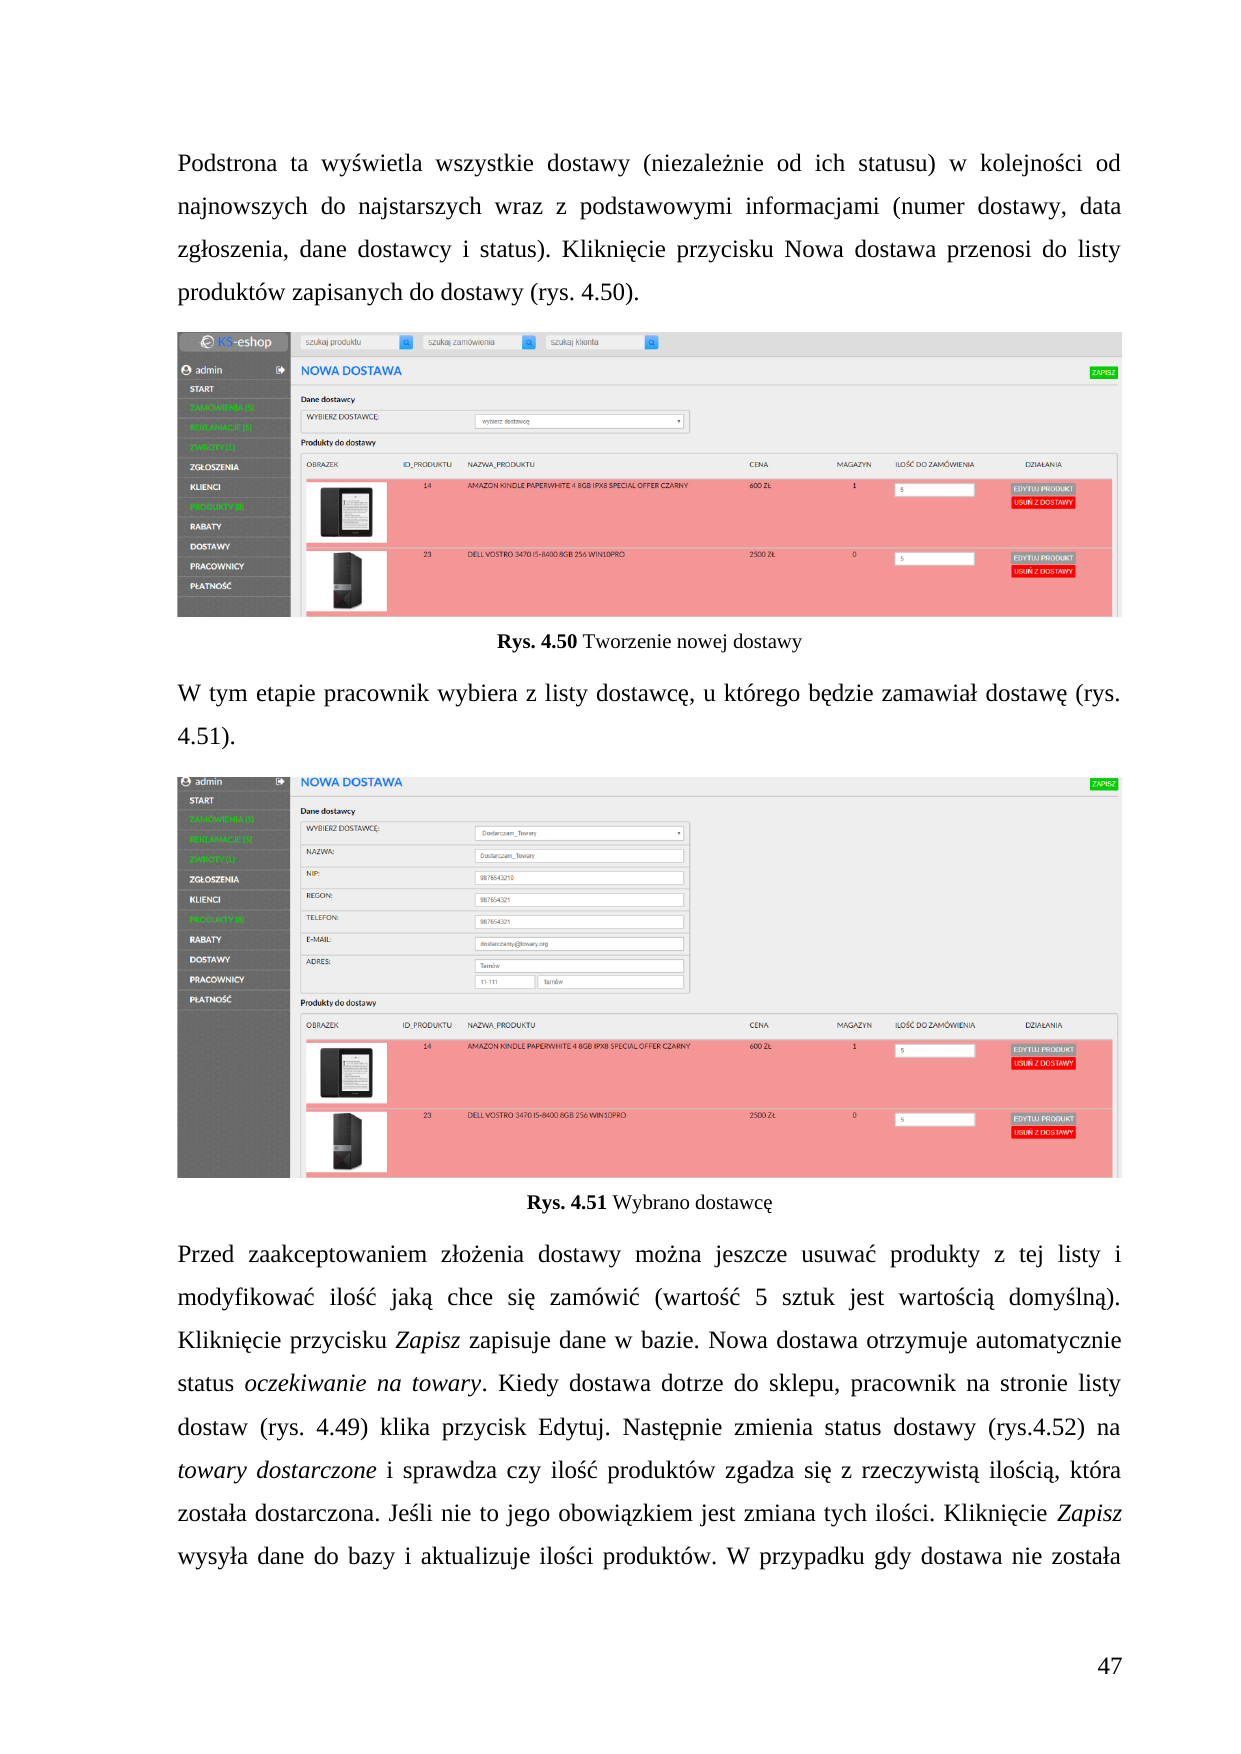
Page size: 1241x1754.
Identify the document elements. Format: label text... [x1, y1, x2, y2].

text Rys. 4.51 Wybrano dostawcę [177, 1190, 1122, 1214]
text W tym etapie pracownik wybiera z listy dostawcę, u którego będzie zamawiał dostawę (rys. 4.51). [177, 678, 1122, 750]
text Rys. 4.50 Tworzenie nowej dostawy [177, 629, 1122, 653]
text Podstrona ta wyświetla wszystkie dostawy (niezależnie od ich statusu) w kolejności od najnowszych do najstarszych wraz z podstawowymi informacjami (numer dostawy, data zgłoszenia, dane dostawcy i status). Kliknięcie przycisku Nowa dostawa przenosi do listy produktów zapisanych do dostawy (rys. 4.50). [177, 148, 1122, 306]
picture [177, 332, 1123, 617]
picture [177, 777, 1123, 1178]
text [177, 1239, 1122, 1570]
